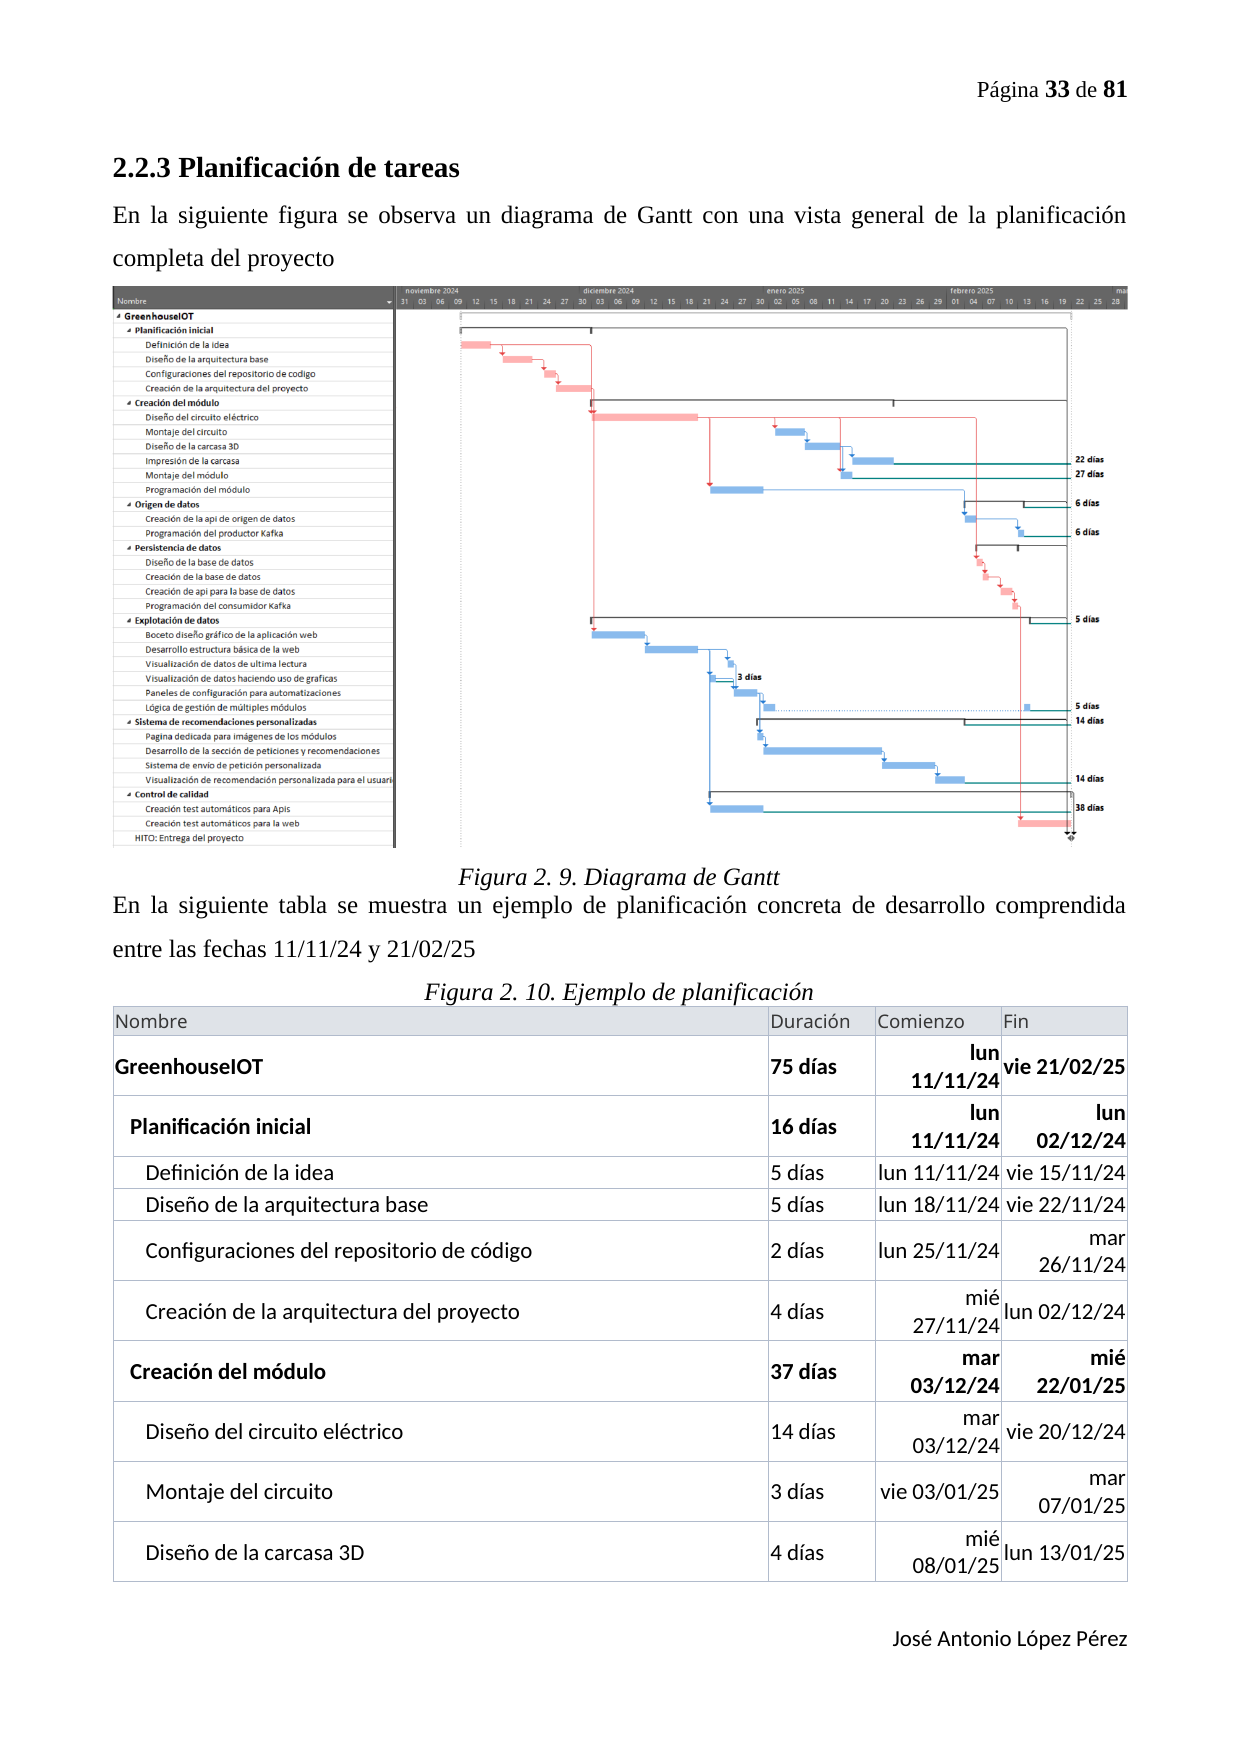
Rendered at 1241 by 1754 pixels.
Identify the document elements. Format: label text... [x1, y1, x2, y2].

table_cell Configuraciones del repositorio de código [114, 1221, 768, 1280]
table_cell mié 08/01/25 [876, 1522, 1001, 1581]
table_cell Planificación inicial [114, 1096, 768, 1156]
table_cell 2 días [769, 1221, 875, 1280]
table_cell 16 días [769, 1096, 875, 1156]
table_cell mar 03/12/24 [876, 1341, 1001, 1401]
table_cell lun 25/11/24 [876, 1221, 1001, 1280]
table_cell lun 11/11/24 [876, 1157, 1001, 1188]
table_header Duración [769, 1007, 875, 1035]
table_cell 5 días [769, 1189, 875, 1220]
table_cell 5 días [769, 1157, 875, 1188]
table_cell 14 días [769, 1402, 875, 1461]
table_cell 37 días [769, 1341, 875, 1401]
table_cell mié 22/01/25 [1002, 1341, 1127, 1401]
subtitle 2.2.3 Planificación de tareas [112, 150, 1128, 183]
table_cell lun 02/12/24 [1002, 1281, 1127, 1340]
table_cell vie 22/11/24 [1002, 1189, 1127, 1220]
table_cell vie 20/12/24 [1002, 1402, 1127, 1461]
table_cell GreenhouseIOT [114, 1036, 768, 1095]
table_cell vie 15/11/24 [1002, 1157, 1127, 1188]
table_cell vie 21/02/25 [1002, 1036, 1127, 1095]
table_cell Definición de la idea [114, 1157, 768, 1188]
table_cell mar 03/12/24 [876, 1402, 1001, 1461]
table_header Nombre [114, 1007, 768, 1035]
table_cell lun 13/01/25 [1002, 1522, 1127, 1581]
table_header Comienzo [876, 1007, 1001, 1035]
text En la siguiente figura se observa un diagrama de Gantt con una vista general de la planificación completa del proyecto [112, 200, 1128, 272]
table_cell mié 27/11/24 [876, 1281, 1001, 1340]
table_cell lun 18/11/24 [876, 1189, 1001, 1220]
picture [112, 286, 1128, 848]
table_cell Creación de la arquitectura del proyecto [114, 1281, 768, 1340]
table_header Fin [1002, 1007, 1127, 1035]
table_cell vie 03/01/25 [876, 1462, 1001, 1521]
table_cell Montaje del circuito [114, 1462, 768, 1521]
table_cell lun 02/12/24 [1002, 1096, 1127, 1156]
table_cell Creación del módulo [114, 1341, 768, 1401]
table_cell 4 días [769, 1281, 875, 1340]
table_cell 4 días [769, 1522, 875, 1581]
table_cell lun 11/11/24 [876, 1036, 1001, 1095]
table_cell mar 26/11/24 [1002, 1221, 1127, 1280]
table_cell Diseño de la carcasa 3D [114, 1522, 768, 1581]
table_cell Diseño del circuito eléctrico [114, 1402, 768, 1461]
table_cell 3 días [769, 1462, 875, 1521]
text En la siguiente tabla se muestra un ejemplo de planificación concreta de desarrollo comprendida entre las fechas 11/11/24 y 21/02/25 [112, 891, 1128, 962]
table_cell mar 07/01/25 [1002, 1462, 1127, 1521]
table_cell lun 11/11/24 [876, 1096, 1001, 1156]
table_cell Diseño de la arquitectura base [114, 1189, 768, 1220]
table_cell 75 días [769, 1036, 875, 1095]
